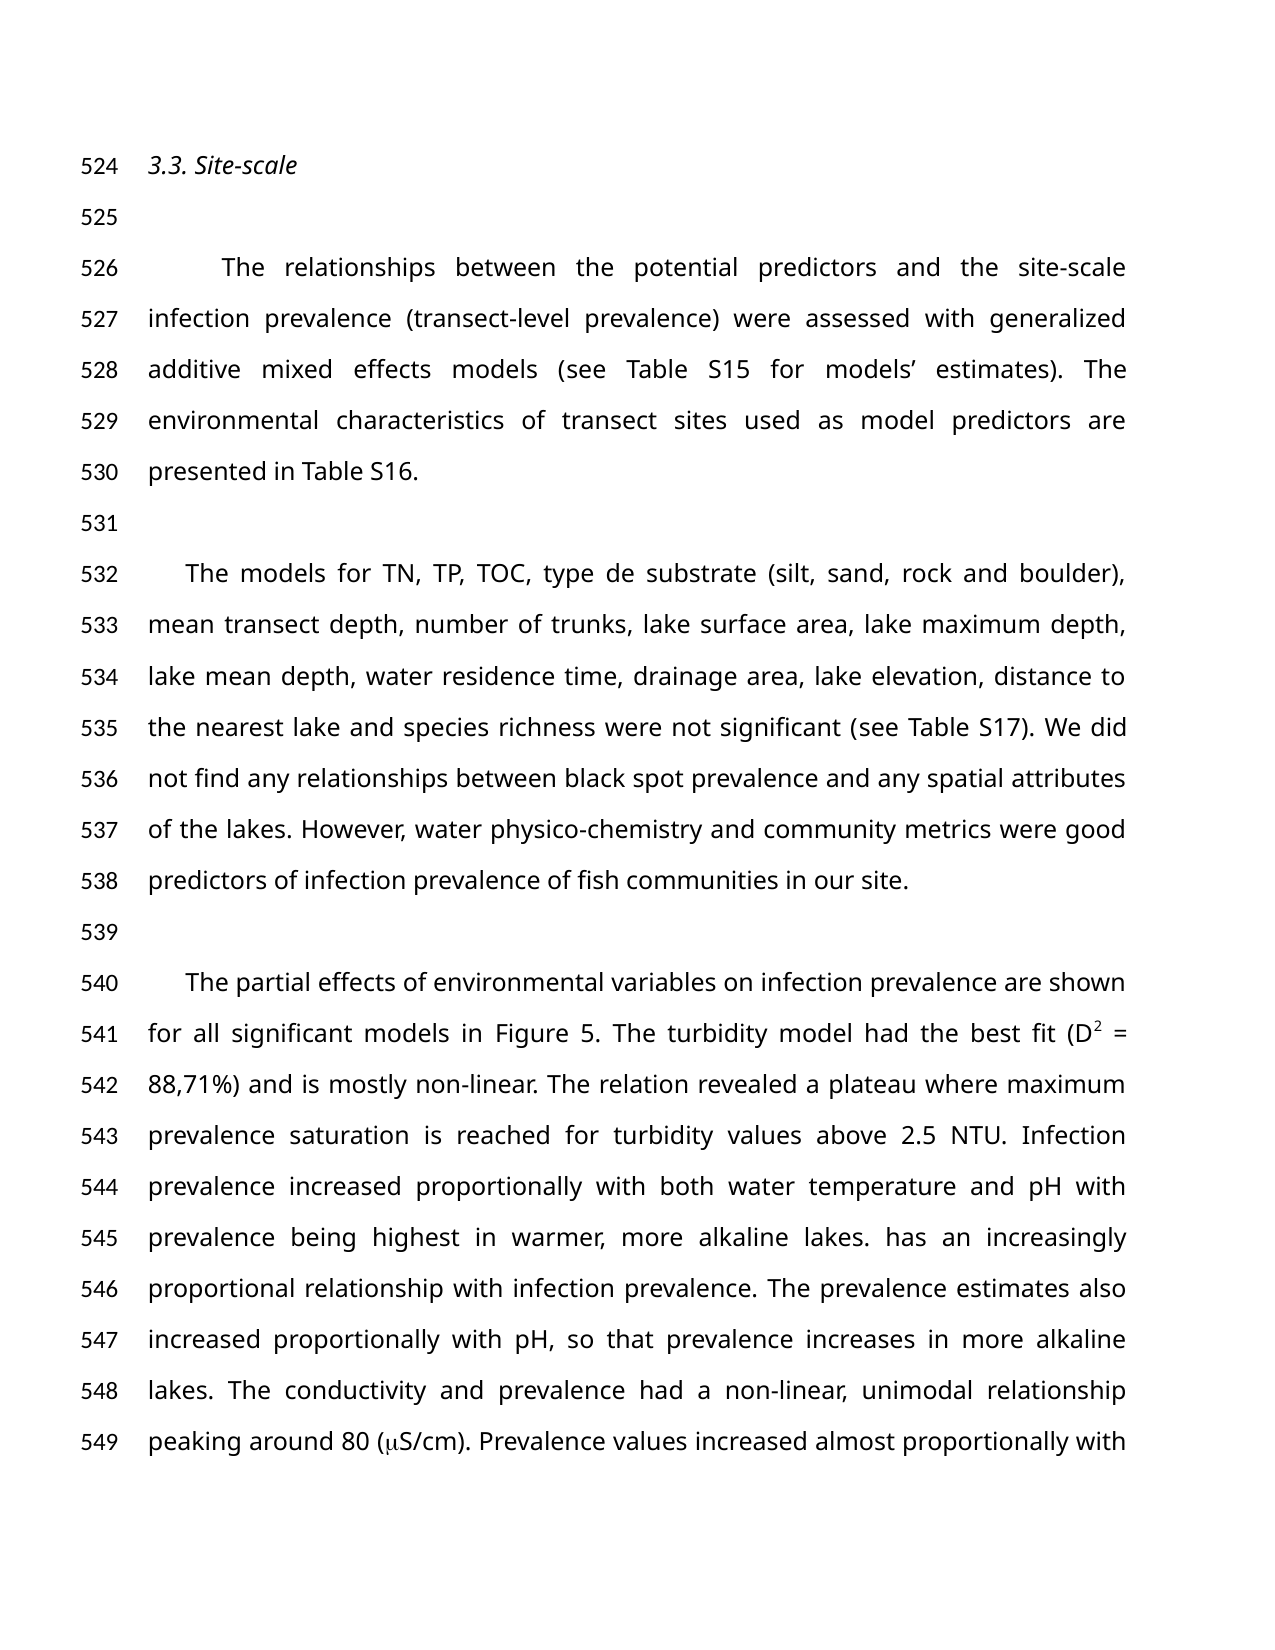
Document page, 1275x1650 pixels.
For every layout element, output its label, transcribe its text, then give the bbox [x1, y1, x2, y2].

subtitle 3.3. Site-scale [148, 148, 1127, 182]
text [148, 964, 1127, 1458]
text The relationships between the potential predictors and the site-scale infection prevalence (transect-level prevalence) were assessed with generalized additive mixed effects models (see Table S15 for models’ estimates). The environmental characteristics of transect sites used as model predictors are presented in Table S16. [148, 250, 1127, 488]
text The models for TN, TP, TOC, type de substrate (silt, sand, rock and boulder), mean transect depth, number of trunks, lake surface area, lake maximum depth, lake mean depth, water residence time, drainage area, lake elevation, distance to the nearest lake and species richness were not significant (see Table S17). We did not find any relationships between black spot prevalence and any spatial attributes of the lakes. However, water physico-chemistry and community metrics were good predictors of infection prevalence of fish communities in our site. [148, 556, 1127, 896]
